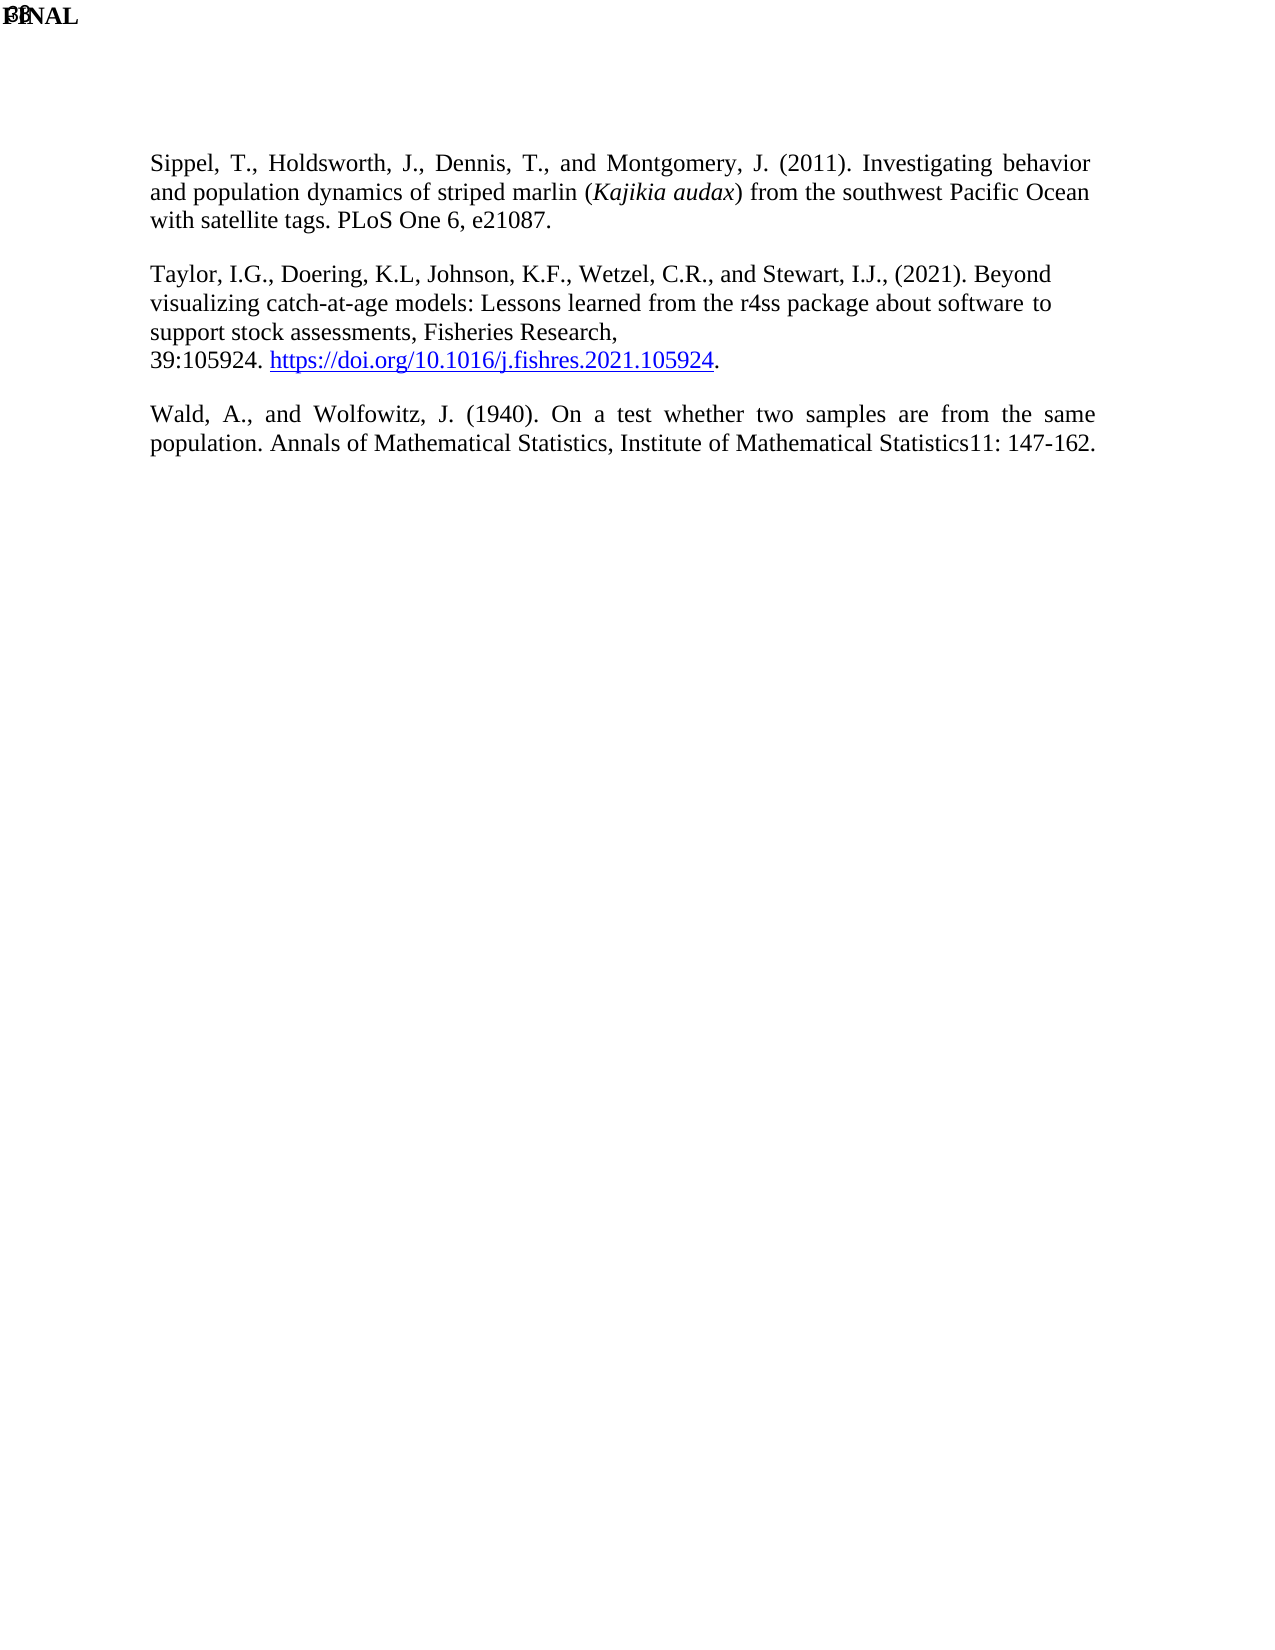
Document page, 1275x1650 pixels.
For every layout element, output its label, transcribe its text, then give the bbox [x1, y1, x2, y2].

text 39:105924. https://doi.org/10.1016/j.fishres.2021.105924. [150, 346, 1202, 374]
text Sippel, T., Holdsworth, J., Dennis, T., and Montgomery, J. (2011). Investigating behavior and population dynamics of striped marlin (Kajikia audax) from the southwest Pacific Ocean with satellite tags. PLoS One 6, e21087. [150, 148, 1090, 234]
text Wald, A., and Wolfowitz, J. (1940). On a test whether two samples are from the same population. Annals of Mathematical Statistics, Institute of Mathematical Statistics11: 147-162. [150, 399, 1097, 457]
text Taylor, I.G., Doering, K.L, Johnson, K.F., Wetzel, C.R., and Stewart, I.J., (2021). Beyond visualizing catch-at-age models: Lessons learned from the r4ss package about software to support stock assessments, Fisheries Research, [150, 259, 1052, 346]
